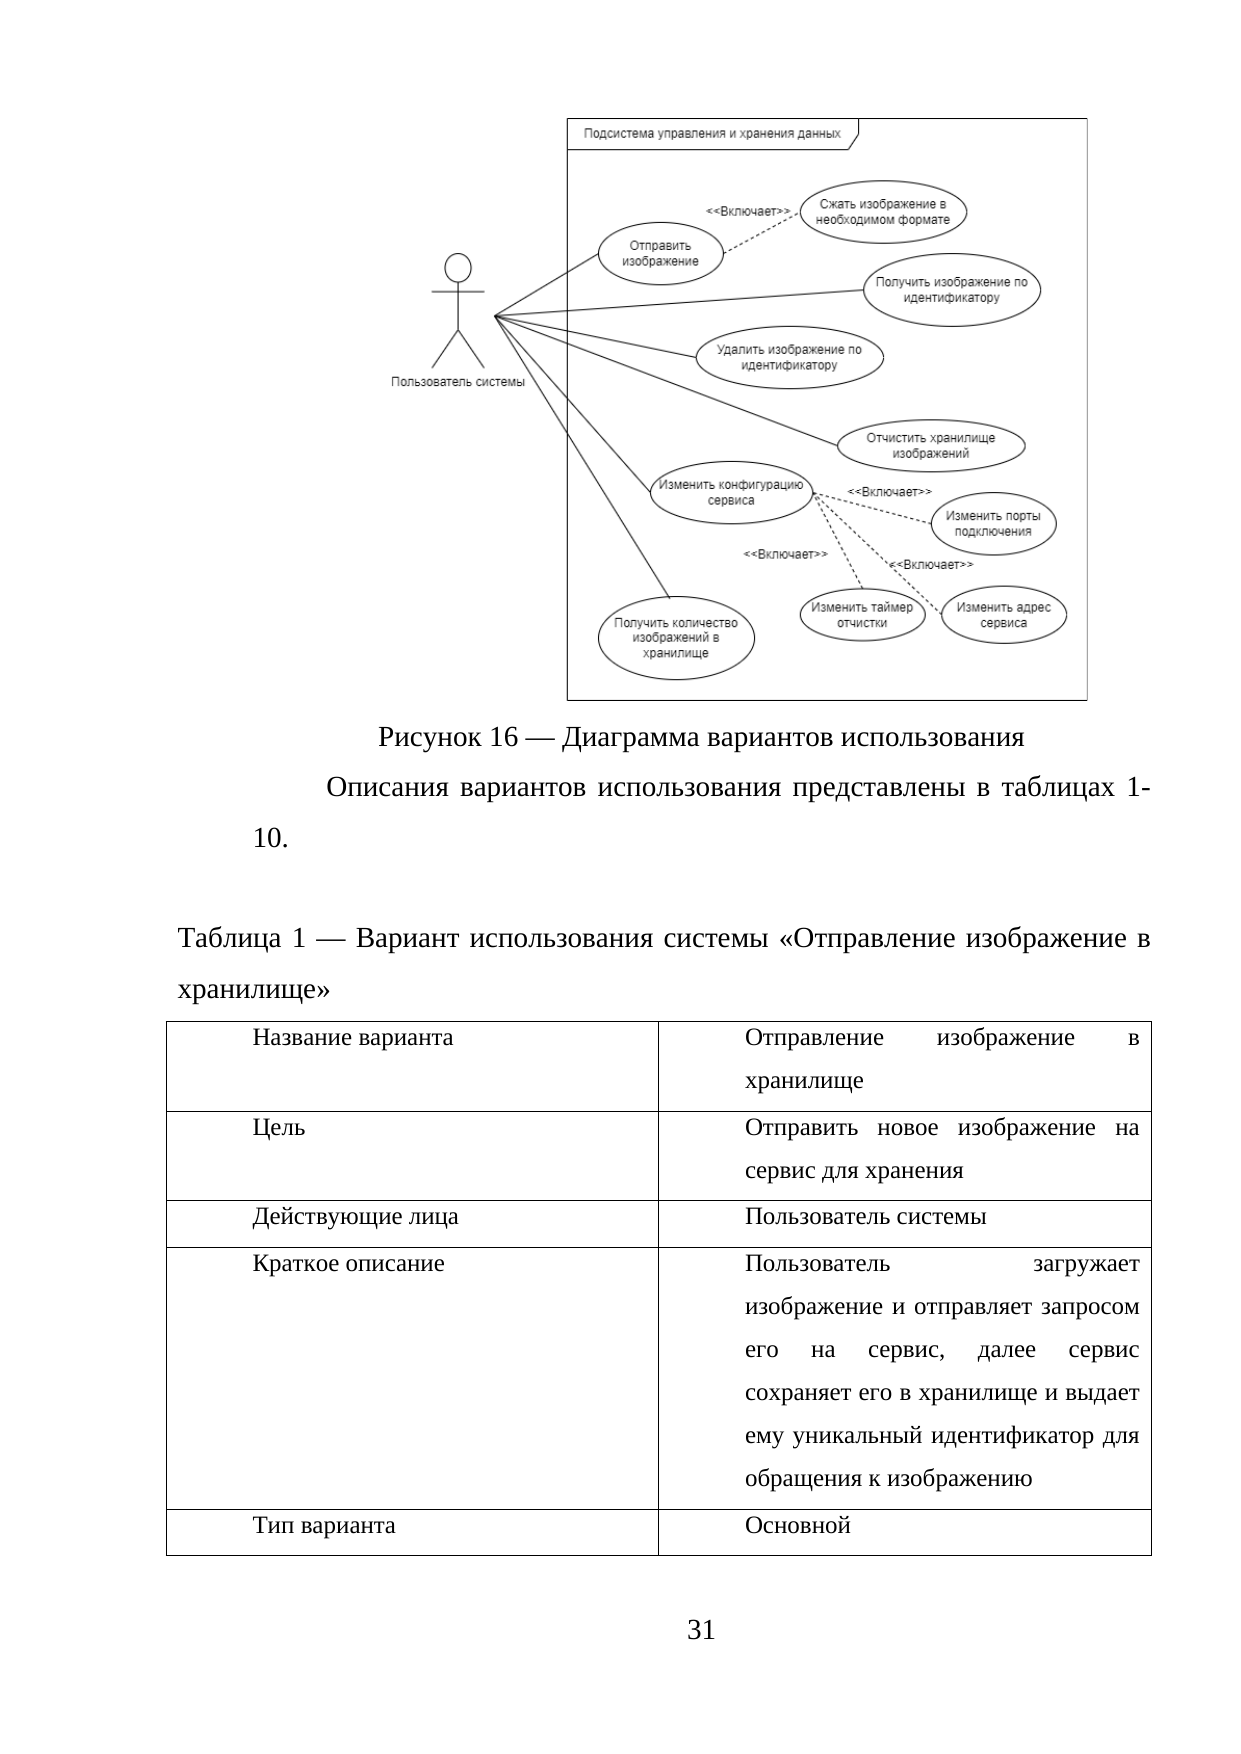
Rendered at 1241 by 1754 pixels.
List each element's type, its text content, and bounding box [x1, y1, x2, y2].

table_cell Пользователь системы [659, 1201, 1151, 1247]
text Рисунок 16 — Диаграмма вариантов использования [177, 719, 1152, 753]
table_cell Основной [659, 1510, 1151, 1555]
table_cell Действующие лица [167, 1201, 658, 1247]
table_header Название варианта [167, 1022, 658, 1111]
table_cell Тип варианта [167, 1510, 658, 1555]
text Таблица 1 — Вариант использования системы «Отправление изображение в хранилище» [177, 921, 1152, 1004]
picture [391, 118, 1088, 701]
table_cell Отправить новое изображение на сервис для хранения [659, 1112, 1151, 1200]
table_header Отправление изображение в хранилище [659, 1022, 1151, 1111]
text Описания вариантов использования представлены в таблицах 1-10. [252, 769, 1152, 853]
table_cell Пользователь загружает изображение и отправляет запросом его на сервис, далее сервис сохраняет его в хранилище и выдает ему уникальный идентификатор для обращения к изображению [659, 1248, 1151, 1509]
table_cell Цель [167, 1112, 658, 1200]
table_cell Краткое описание [167, 1248, 658, 1509]
